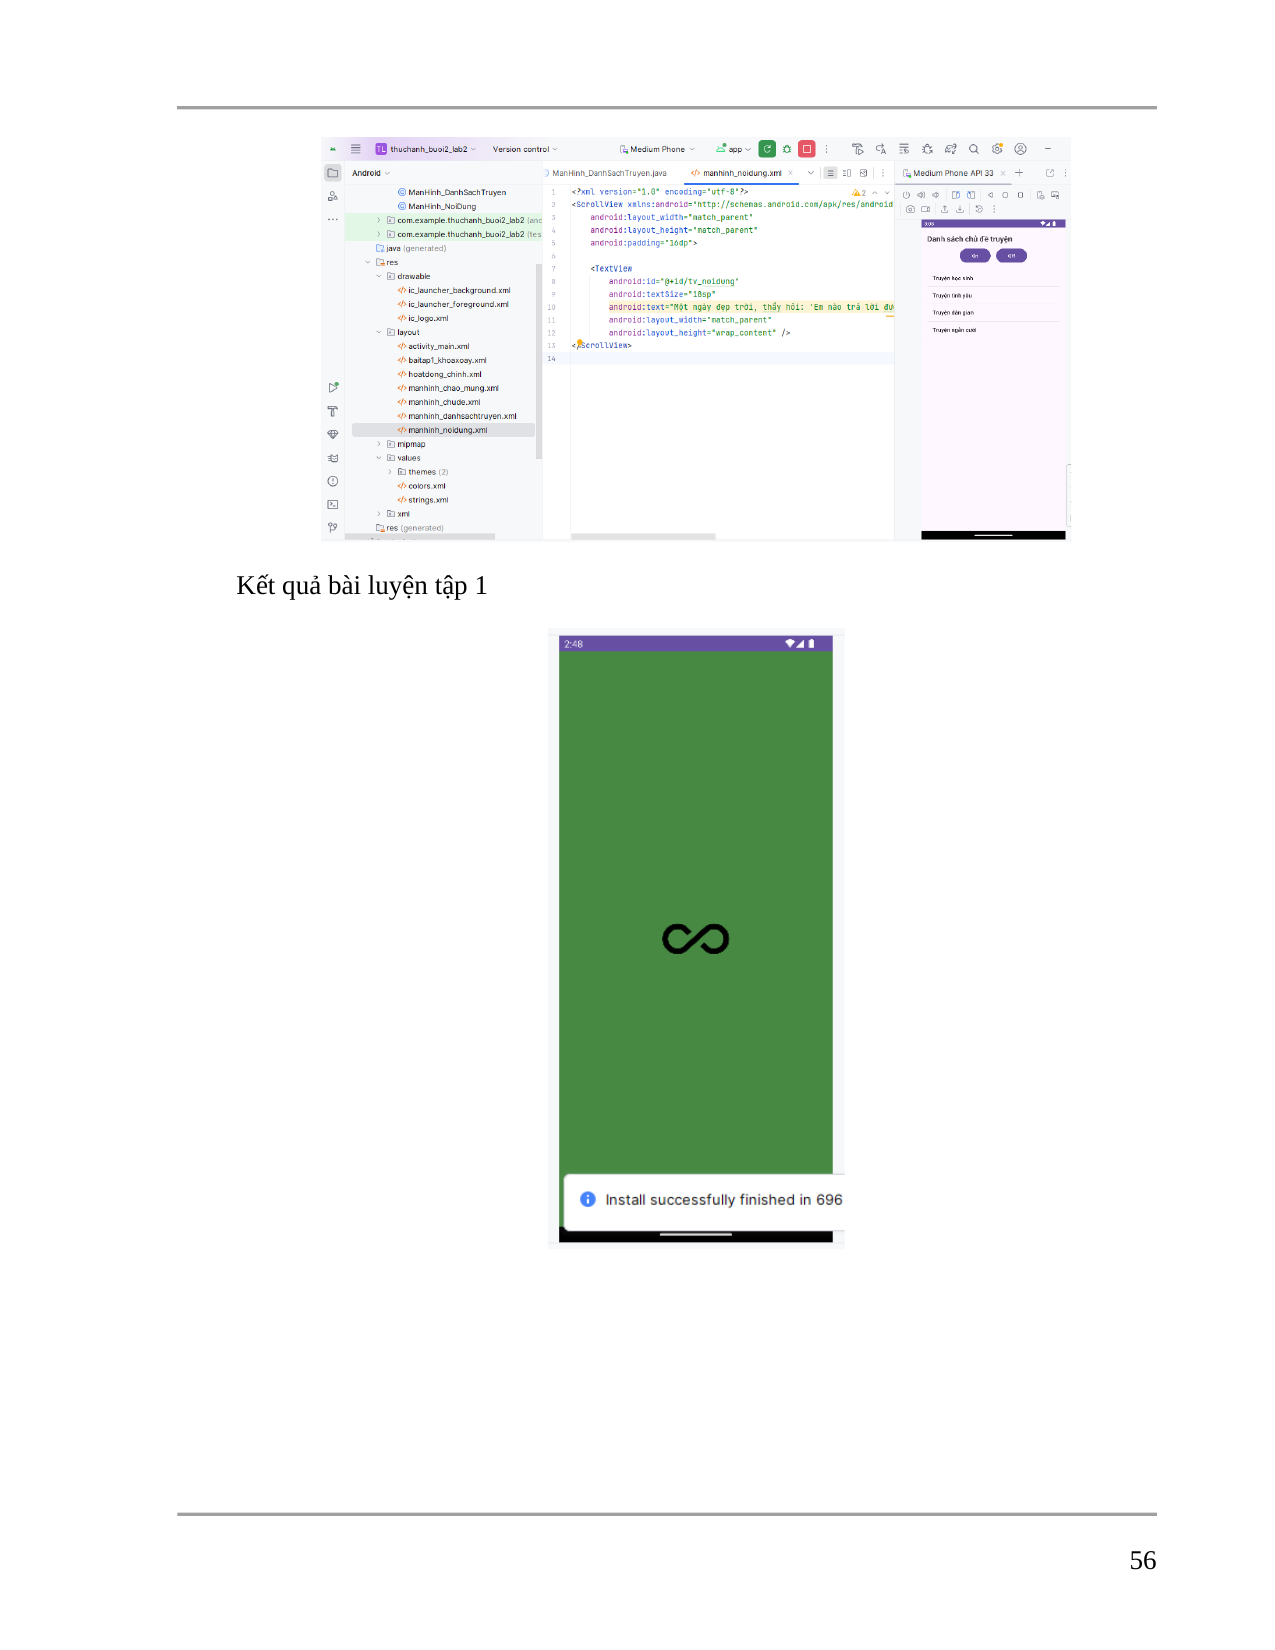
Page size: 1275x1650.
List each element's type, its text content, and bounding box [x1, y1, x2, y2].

picture [321, 137, 1072, 542]
picture [547, 628, 845, 1249]
text Kết quả bài luyện tập 1 [177, 569, 1156, 601]
